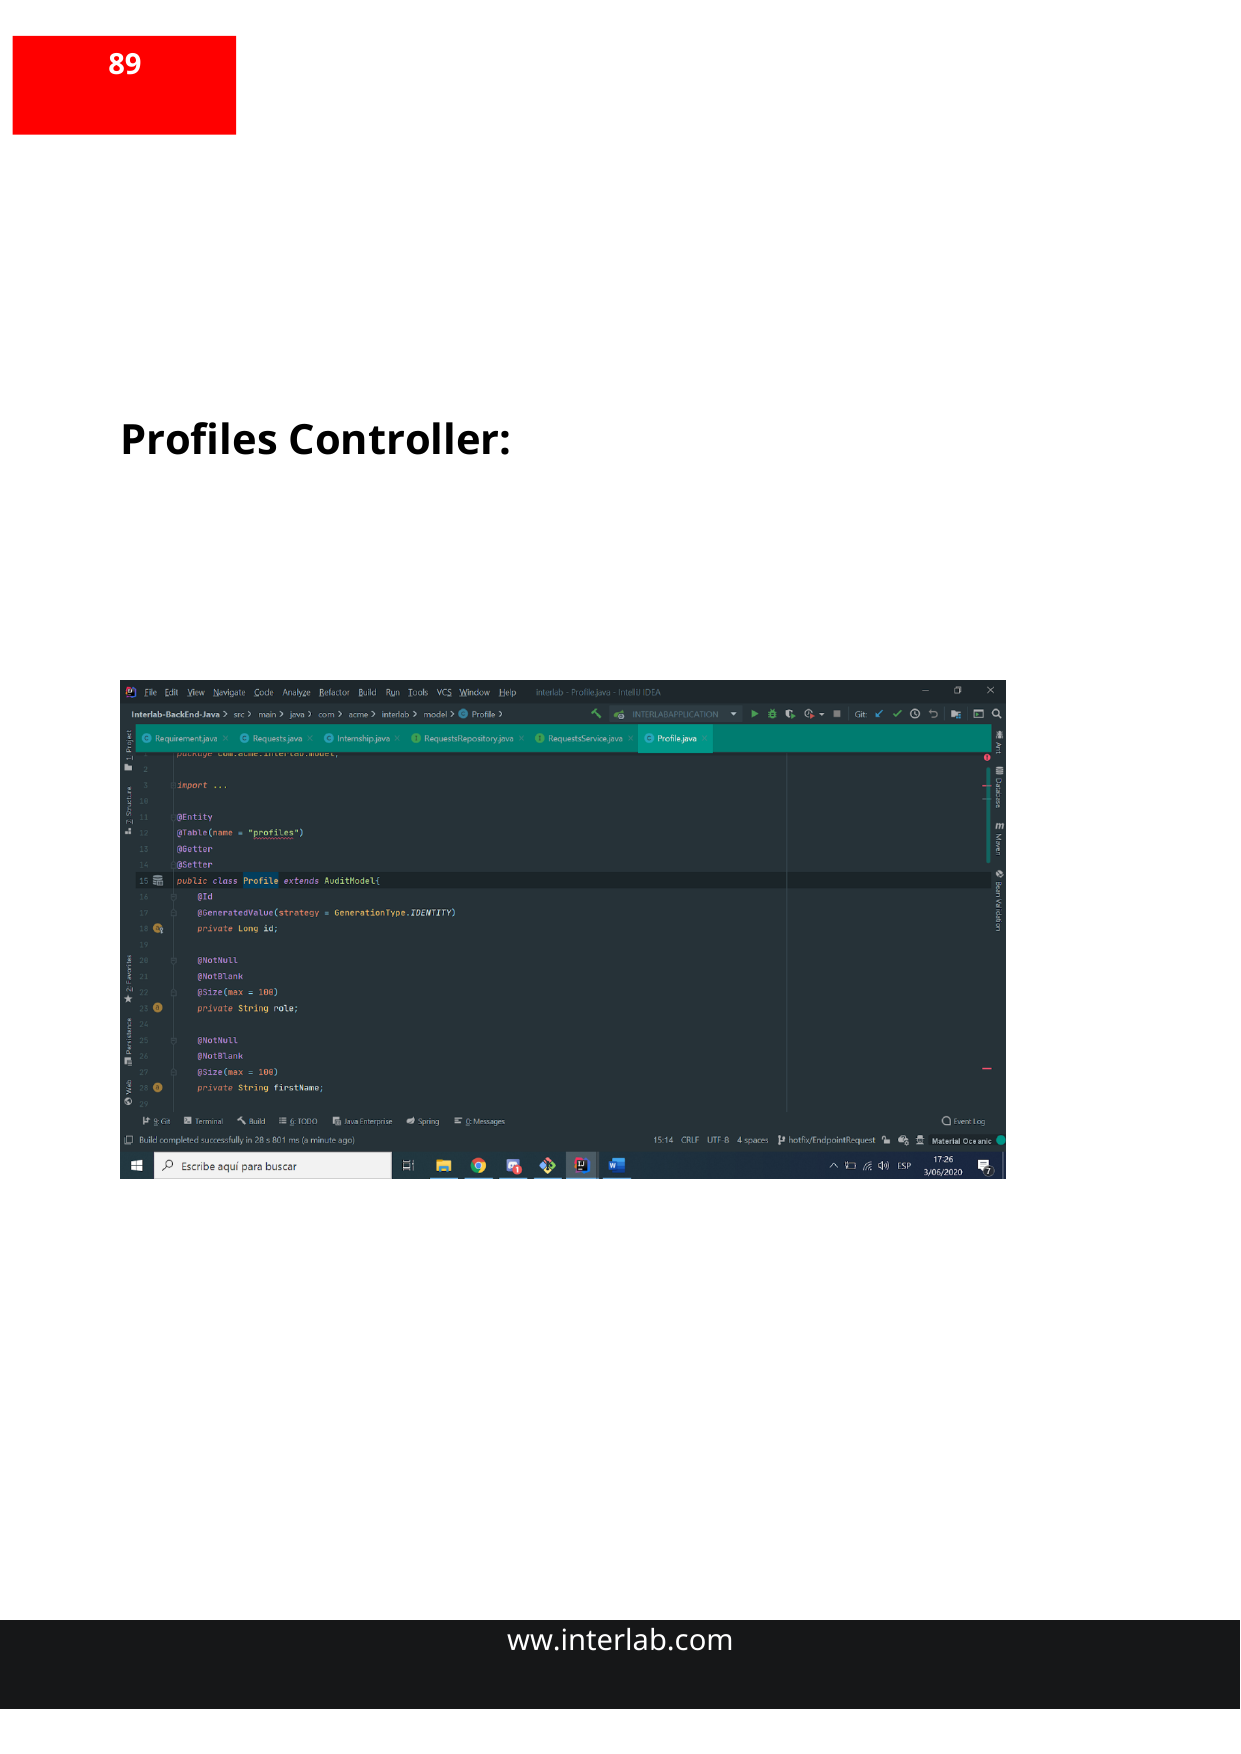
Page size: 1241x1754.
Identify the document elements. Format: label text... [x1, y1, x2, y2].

picture [120, 680, 1006, 1179]
subtitle Profiles Controller: [120, 410, 1120, 467]
